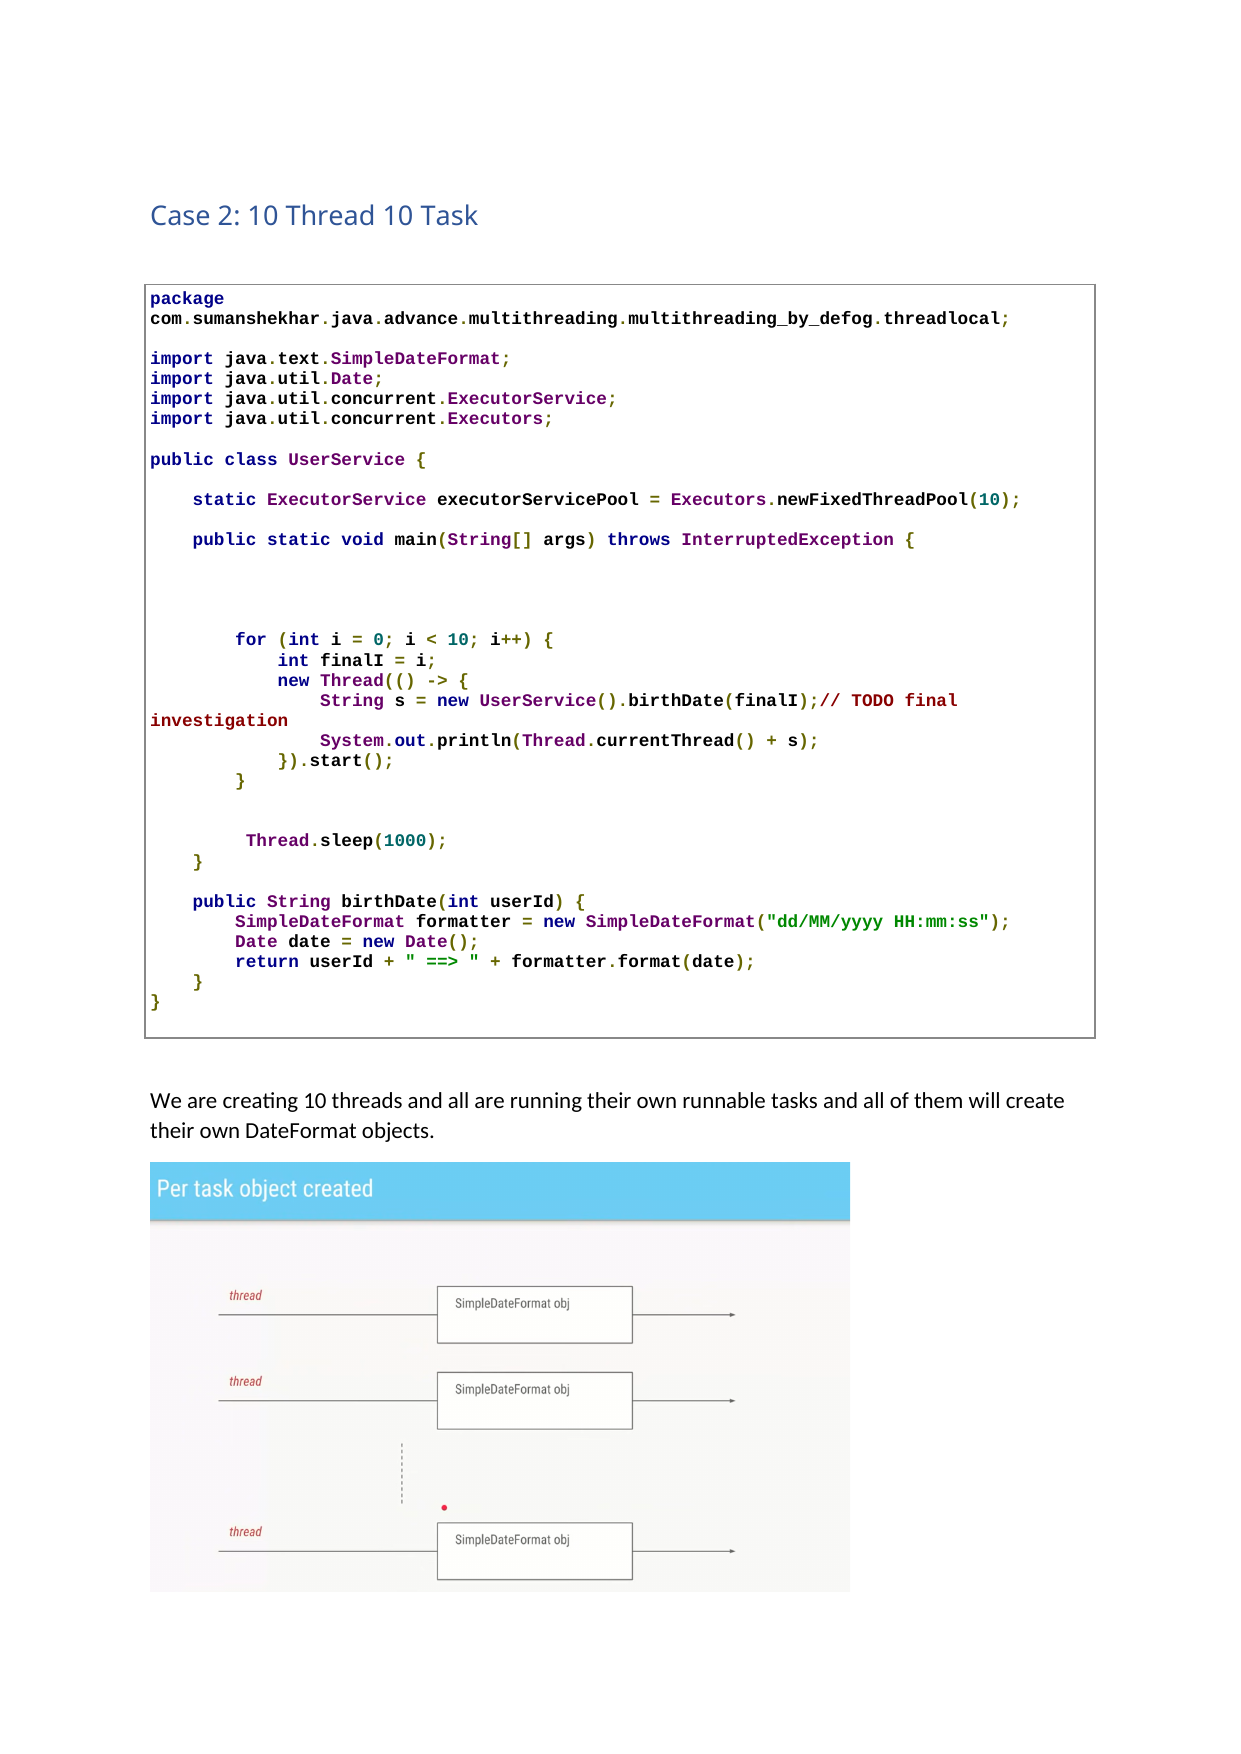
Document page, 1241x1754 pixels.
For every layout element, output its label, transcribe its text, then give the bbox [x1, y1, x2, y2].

text We are creating 10 threads and all are running their own runnable tasks and all of them will create their own DateFormat objects. [150, 1086, 1090, 1144]
text package com.sumanshekhar.java.advance.multithreading.multithreading_by_defog.threadlocal; import java.text.SimpleDateFormat; import java.util.Date; import java.util.concurrent.ExecutorService; import java.util.concurrent.Executors; public class UserService { static ExecutorService executorServicePool = Executors.newFixedThreadPool(10); public static void main(String[] args) throws InterruptedException { for (int i = 0; i < 10; i++) { int finalI = i; new Thread(() -> { String s = new UserService().birthDate(finalI);// TODO final investigation System.out.println(Thread.currentThread() + s); }).start(); } Thread.sleep(1000); } public String birthDate(int userId) { SimpleDateFormat formatter = new SimpleDateFormat("dd/MM/yyyy HH:mm:ss"); Date date = new Date(); return userId + " ==> " + formatter.format(date); } } [146, 285, 1094, 1013]
picture [150, 1162, 851, 1592]
subtitle Case 2: 10 Thread 10 Task [150, 197, 1090, 234]
